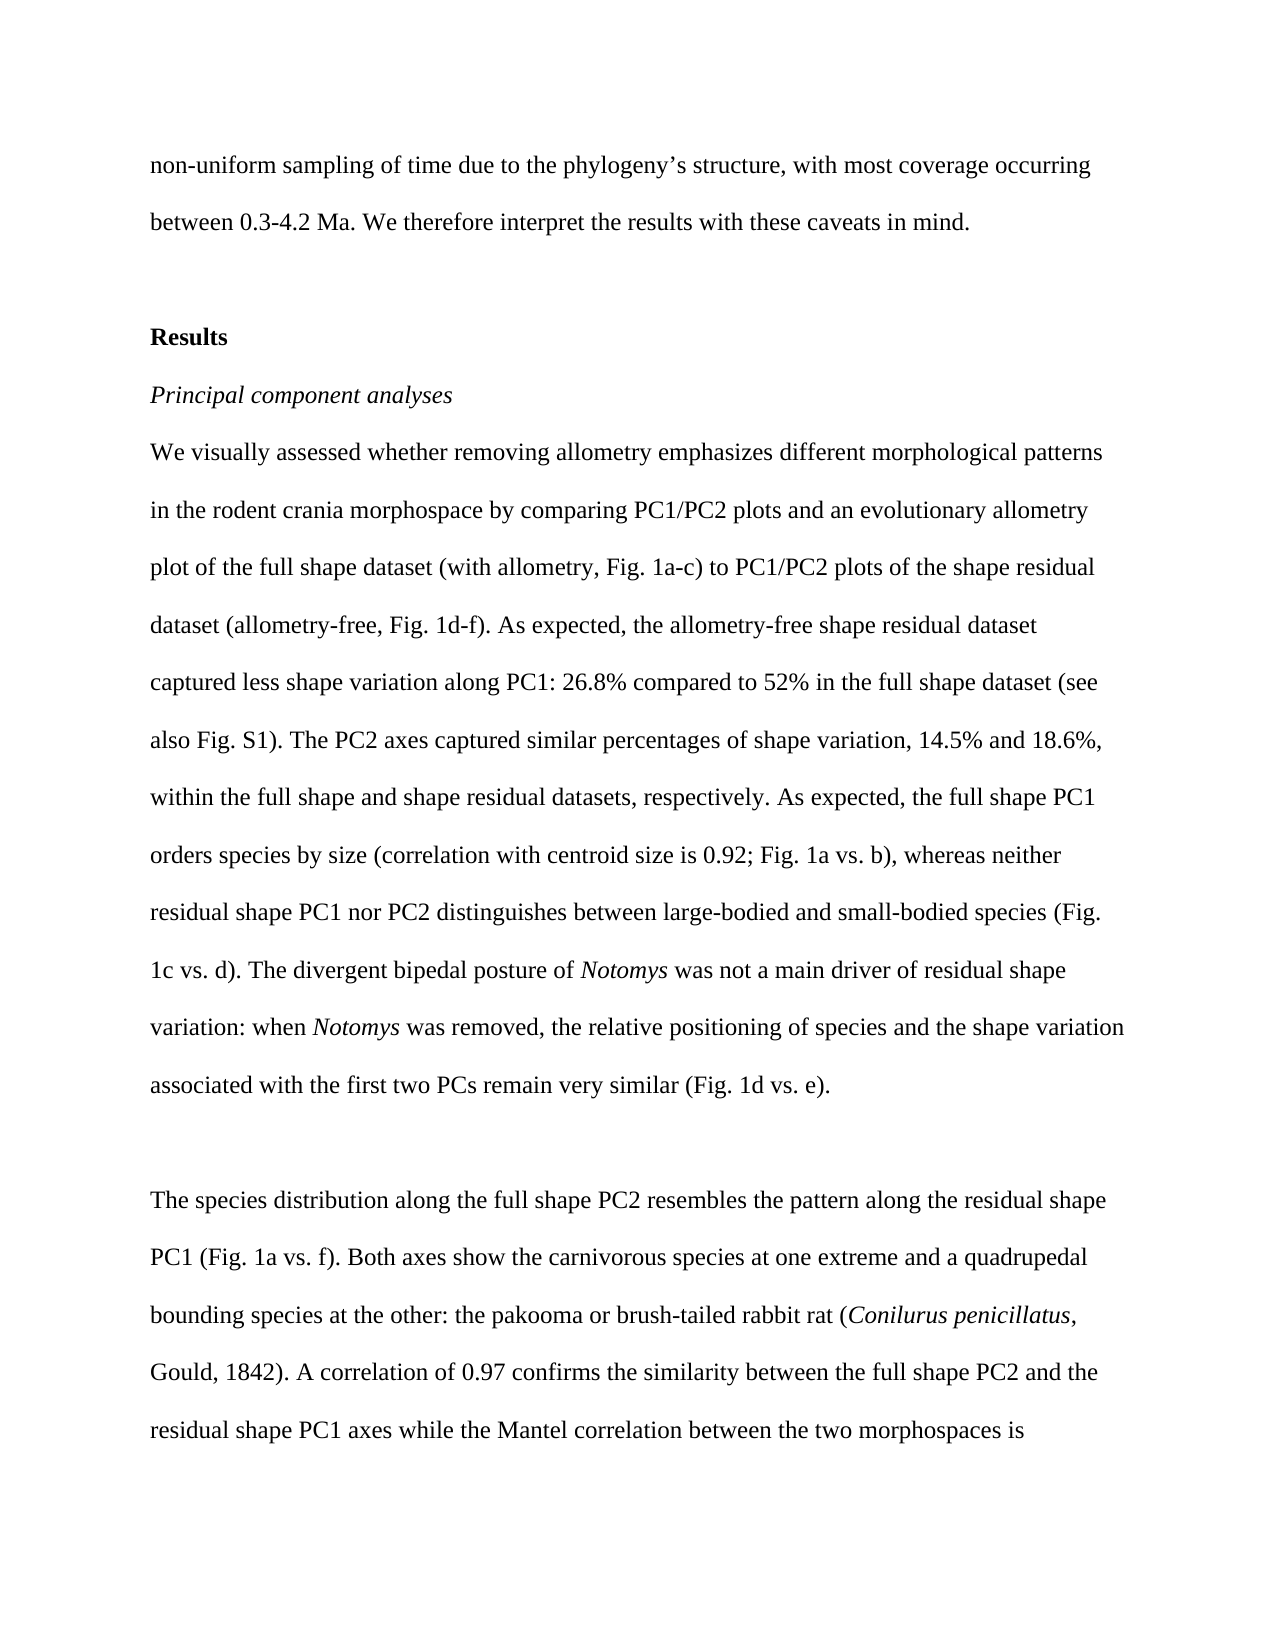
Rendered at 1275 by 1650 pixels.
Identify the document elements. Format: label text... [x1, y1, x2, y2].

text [150, 150, 1125, 236]
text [150, 1185, 1125, 1444]
subtitle Principal component analyses [150, 380, 1125, 409]
subtitle Results [150, 322, 1125, 351]
text We visually assessed whether removing allometry emphasizes different morphological patterns in the rodent crania morphospace by comparing PC1/PC2 plots and an evolutionary allometry plot of the full shape dataset (with allometry, Fig. 1a-c) to PC1/PC2 plots of the shape residual dataset (allometry-free, Fig. 1d-f). As expected, the allometry-free shape residual dataset captured less shape variation along PC1: 26.8% compared to 52% in the full shape dataset (see also Fig. S1). The PC2 axes captured similar percentages of shape variation, 14.5% and 18.6%, within the full shape and shape residual datasets, respectively. As expected, the full shape PC1 orders species by size (correlation with centroid size is 0.92; Fig. 1a vs. b), whereas neither residual shape PC1 nor PC2 distinguishes between large-bodied and small-bodied species (Fig. 1c vs. d). The divergent bipedal posture of Notomys was not a main driver of residual shape variation: when Notomys was removed, the relative positioning of species and the shape variation associated with the first two PCs remain very similar (Fig. 1d vs. e). [150, 437, 1125, 1099]
